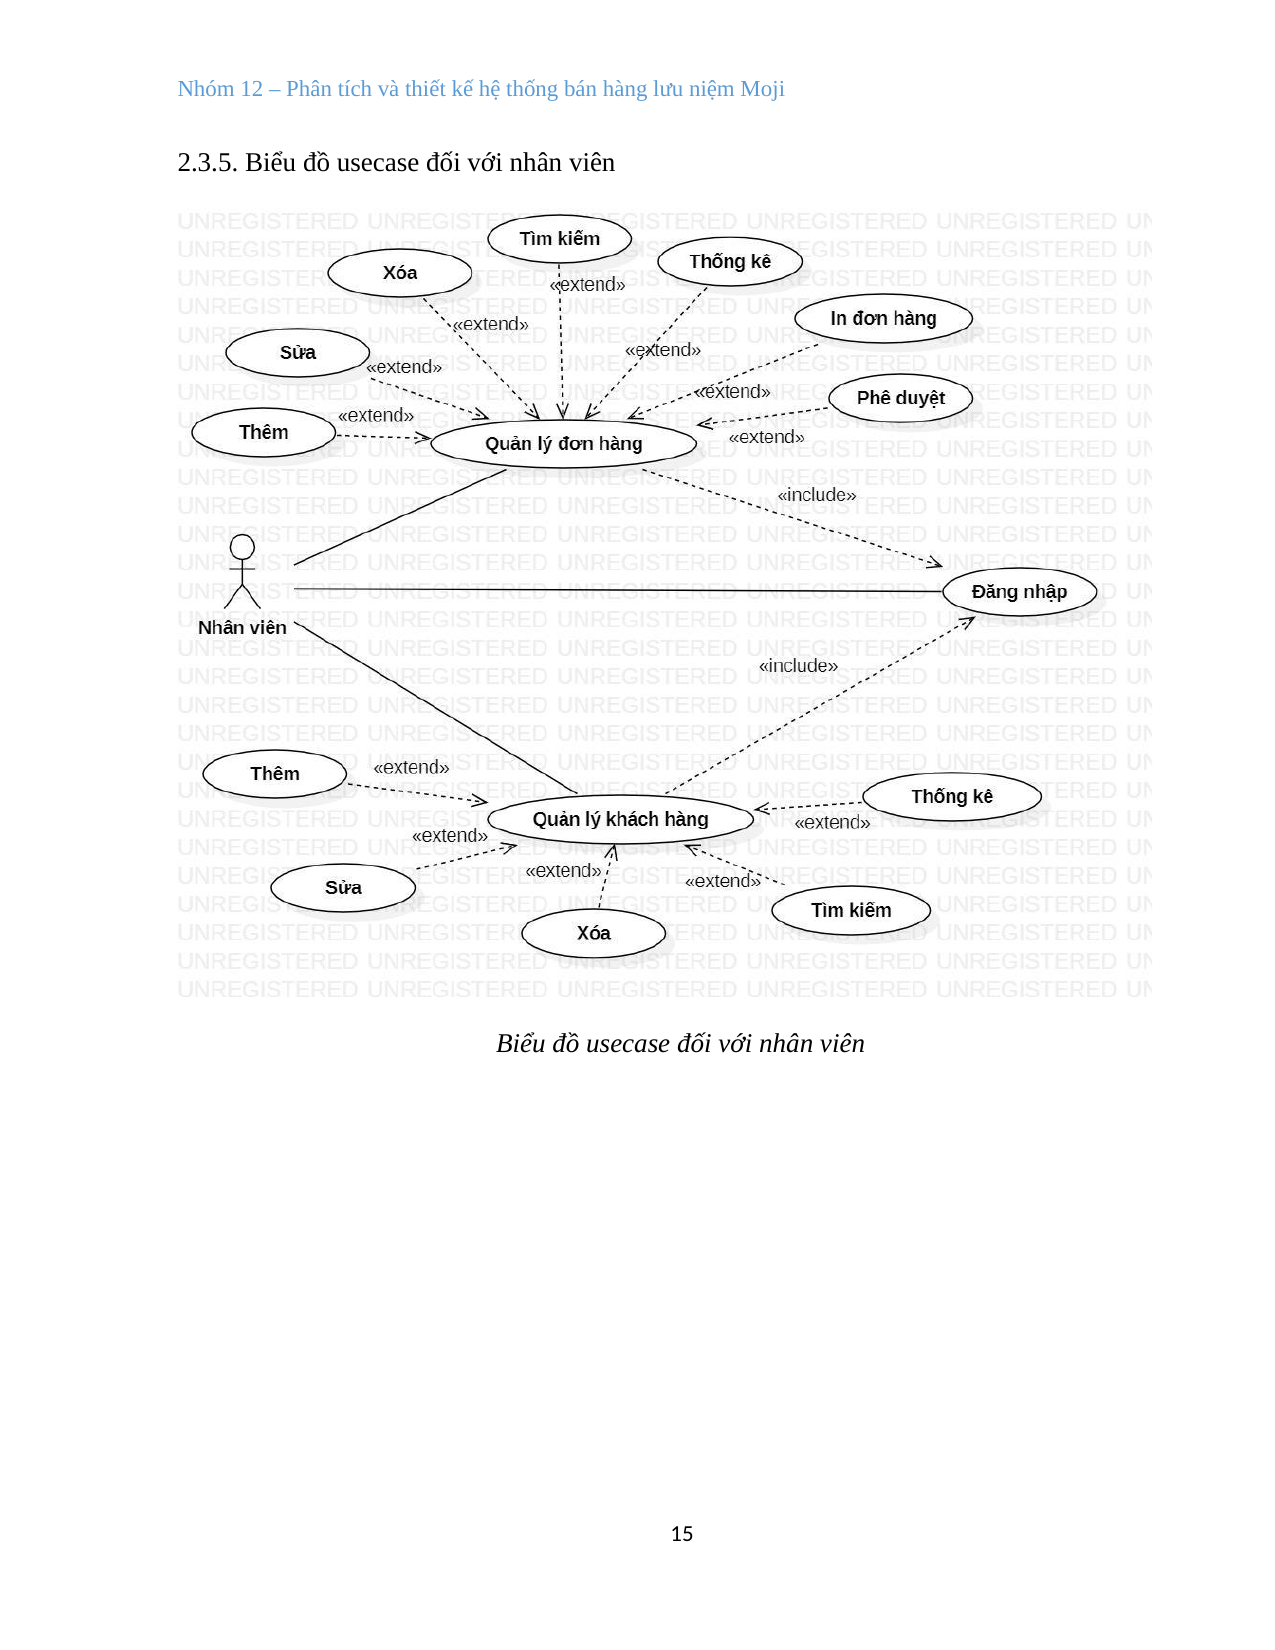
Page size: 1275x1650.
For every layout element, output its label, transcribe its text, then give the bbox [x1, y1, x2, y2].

subtitle 2.3.5. Biểu đồ usecase đối với nhân viên [177, 146, 1186, 177]
picture [177, 201, 1153, 1014]
text Biểu đồ usecase đối với nhân viên [177, 1027, 1186, 1059]
